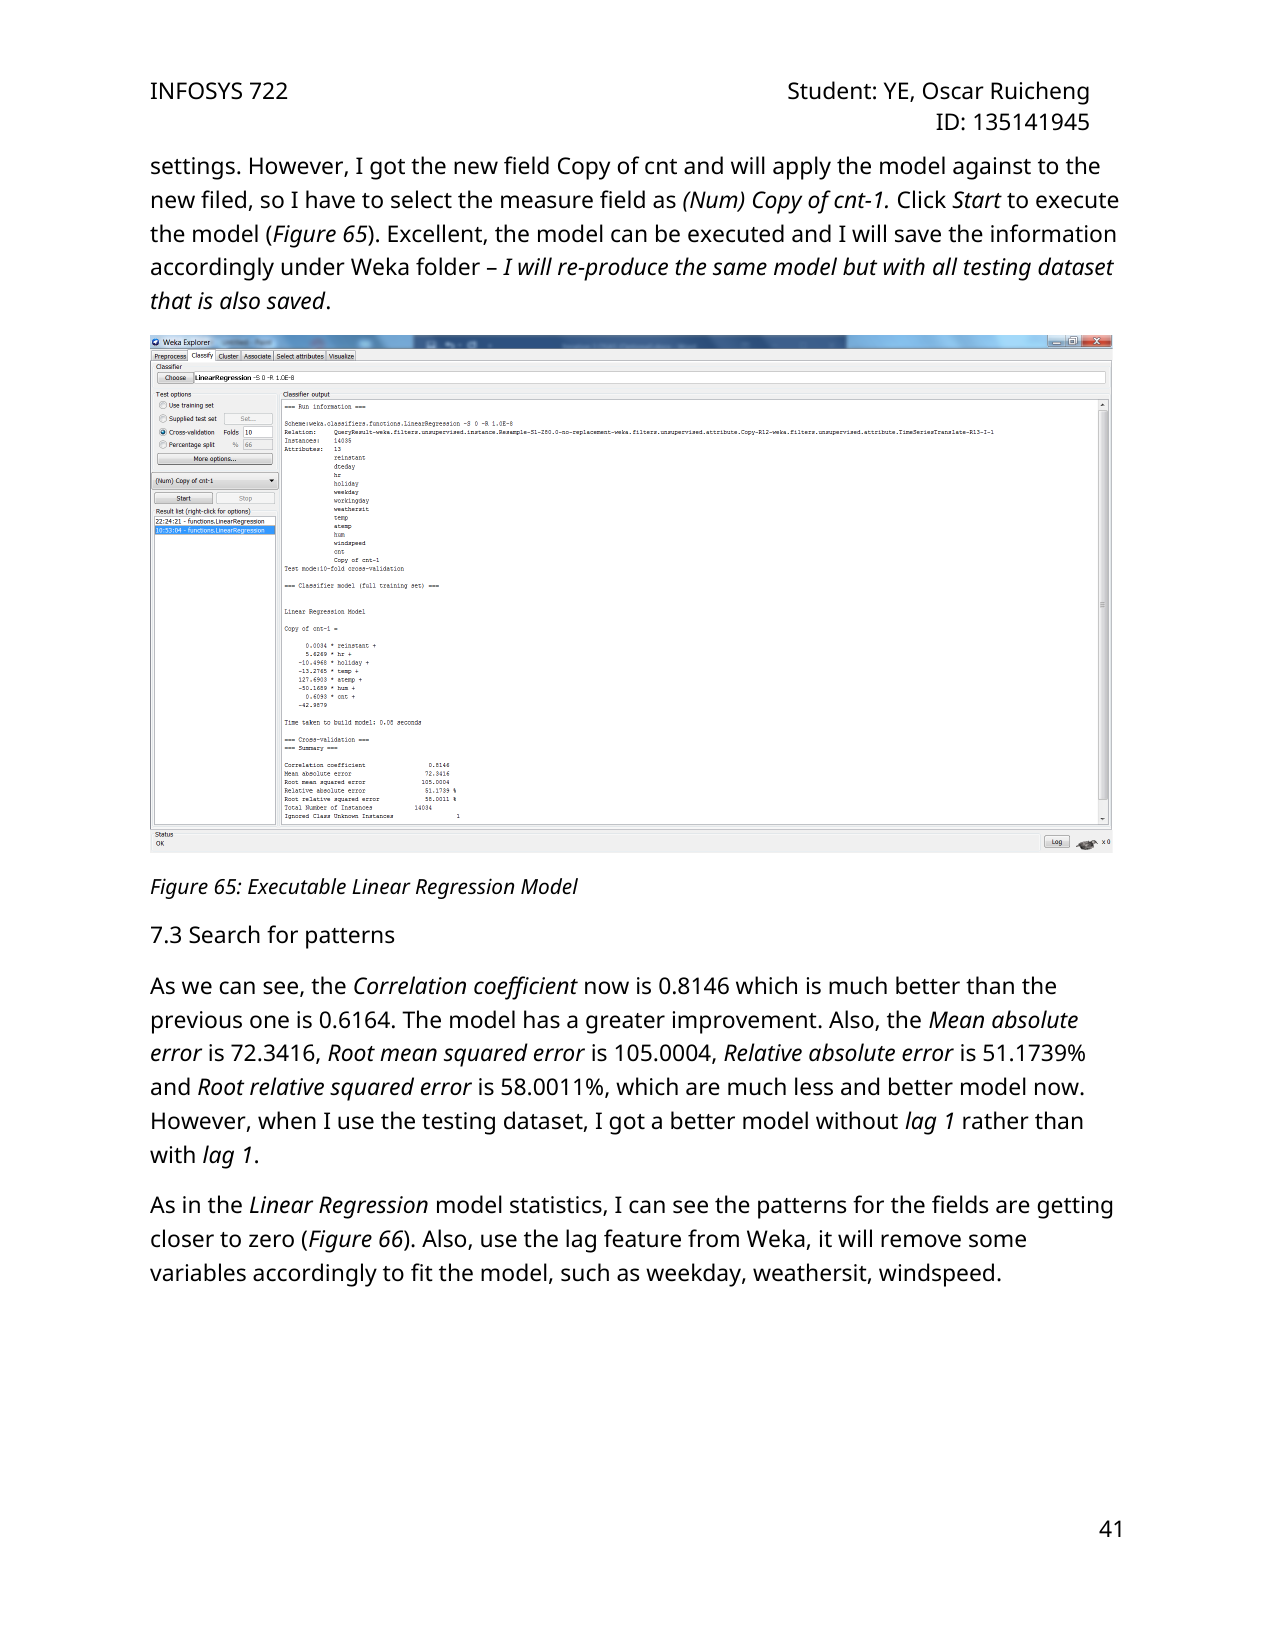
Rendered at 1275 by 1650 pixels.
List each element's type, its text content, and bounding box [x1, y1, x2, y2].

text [150, 150, 1125, 316]
text Figure 65: Executable Linear Regression Model [150, 872, 1125, 901]
picture [150, 335, 1113, 853]
text 7.3 Search for patterns [150, 919, 1125, 951]
text As we can see, the Correlation coefficient now is 0.8146 which is much better than the previous one is 0.6164. The model has a greater improvement. Also, the Mean absolute error is 72.3416, Root mean squared error is 105.0004, Relative absolute error is 51.1739% and Root relative squared error is 58.0011%, which are much less and better model now. However, when I use the testing dataset, I got a better model without lag 1 rather than with lag 1. [150, 970, 1125, 1170]
text As in the Linear Regression model statistics, I can see the patterns for the fields are getting closer to zero (Figure 66). Also, use the lag feature from Weka, it will remove some variables accordingly to fit the model, such as weekday, weathersit, windspeed. [150, 1189, 1125, 1288]
